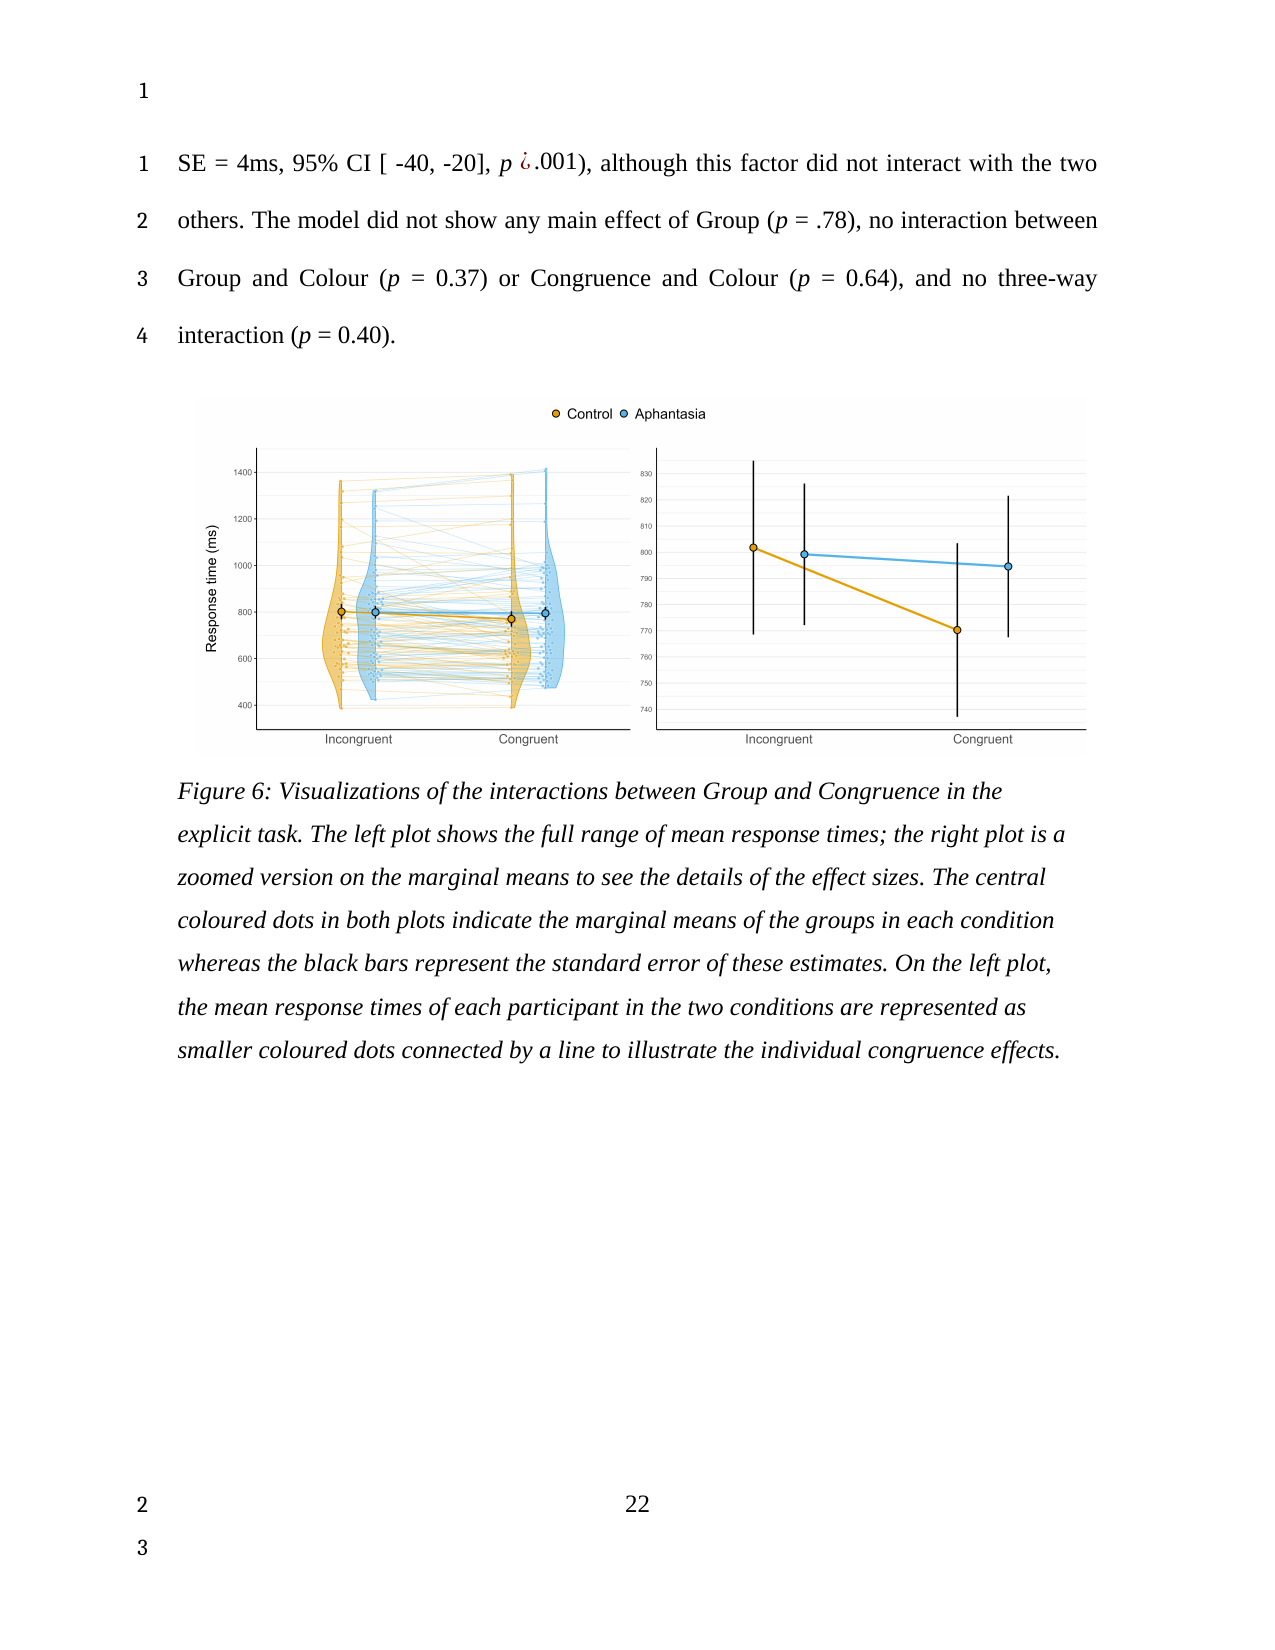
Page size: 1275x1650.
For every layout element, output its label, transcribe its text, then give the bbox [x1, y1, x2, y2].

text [177, 148, 1098, 349]
table_header Figure 6: Visualizations of the interactions between Group and Congruence in the explicit task. The left plot shows the full range of mean response times; the right plot is a zoomed version on the marginal means to see the details of the effect sizes. The central coloured dots in both plots indicate the marginal means of the groups in each condition whereas the black bars represent the standard error of these estimates. On the left plot, the mean response times of each participant in the two conditions are represented as smaller coloured dots connected by a line to illustrate the individual congruence effects. [166, 394, 1087, 1094]
picture [196, 398, 1087, 756]
